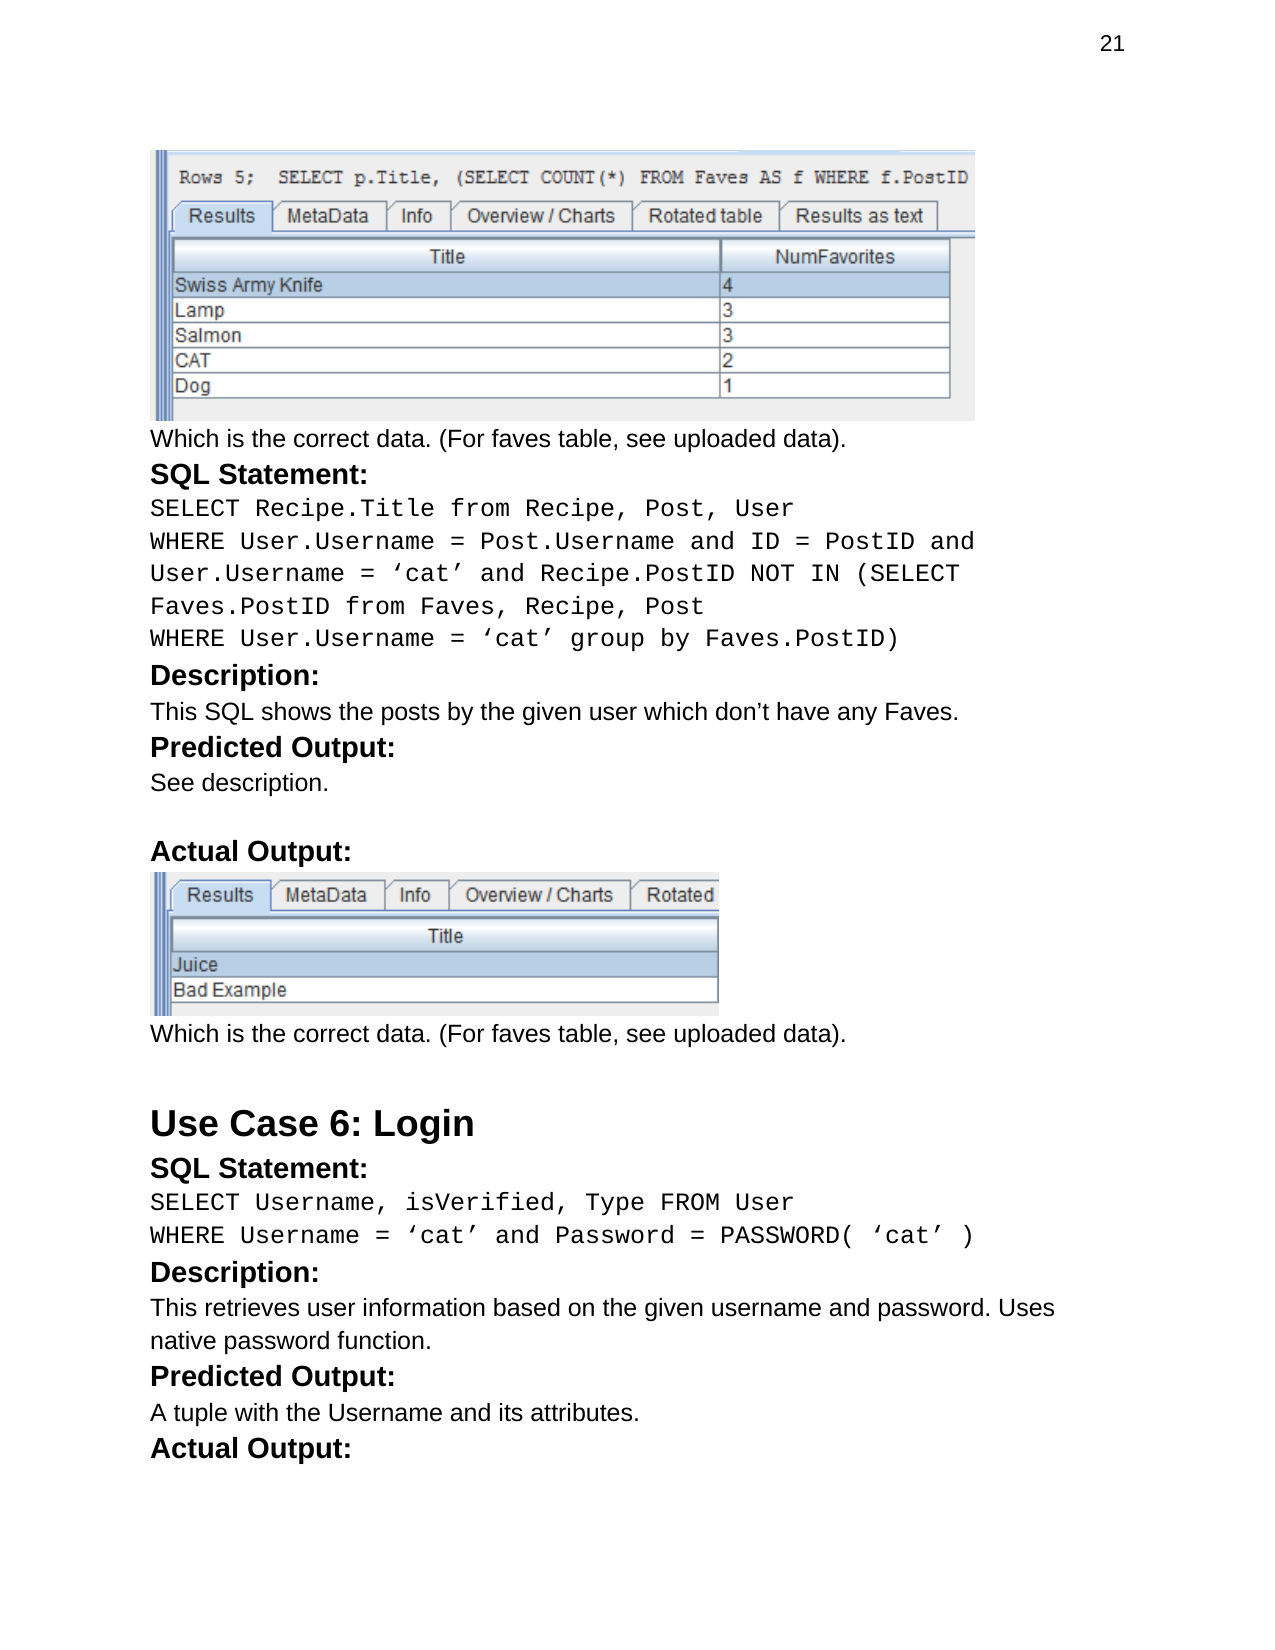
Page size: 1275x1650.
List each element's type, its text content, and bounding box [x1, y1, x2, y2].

text Use Case 6: Login [150, 1102, 1125, 1145]
text See description. [150, 768, 1125, 797]
picture [150, 150, 976, 421]
text This retrieves user information based on the given username and password. Uses native password function. [150, 1293, 1125, 1355]
text Description: [150, 1255, 1125, 1288]
text SQL Statement: [150, 1151, 1125, 1185]
text WHERE Username = ‘cat’ and Password = PASSWORD( ‘cat’ ) [150, 1222, 1125, 1251]
text SQL Statement: [150, 457, 1125, 491]
text WHERE User.Username = Post.Username and ID = PostID and User.Username = ‘cat’ and Recipe.PostID NOT IN (SELECT Faves.PostID from Faves, Recipe, Post [150, 528, 1125, 622]
text Which is the correct data. (For faves table, see uploaded data). [150, 1019, 1125, 1048]
text WHERE User.Username = ‘cat’ group by Faves.PostID) [150, 626, 1125, 654]
text SELECT Username, isVerified, Type FROM User [150, 1190, 1125, 1218]
text Predicted Output: [150, 1359, 1125, 1393]
picture [150, 872, 719, 1016]
text Description: [150, 658, 1125, 692]
text This SQL shows the posts by the given user which don’t have any Faves. [150, 697, 1125, 726]
text Which is the correct data. (For faves table, see uploaded data). [150, 424, 1125, 453]
text SELECT Recipe.Title from Recipe, Post, User [150, 496, 1125, 524]
text Actual Output: [150, 1431, 1125, 1464]
text Actual Output: [150, 834, 1125, 868]
text A tuple with the Username and its attributes. [150, 1398, 1125, 1427]
text Predicted Output: [150, 730, 1125, 763]
